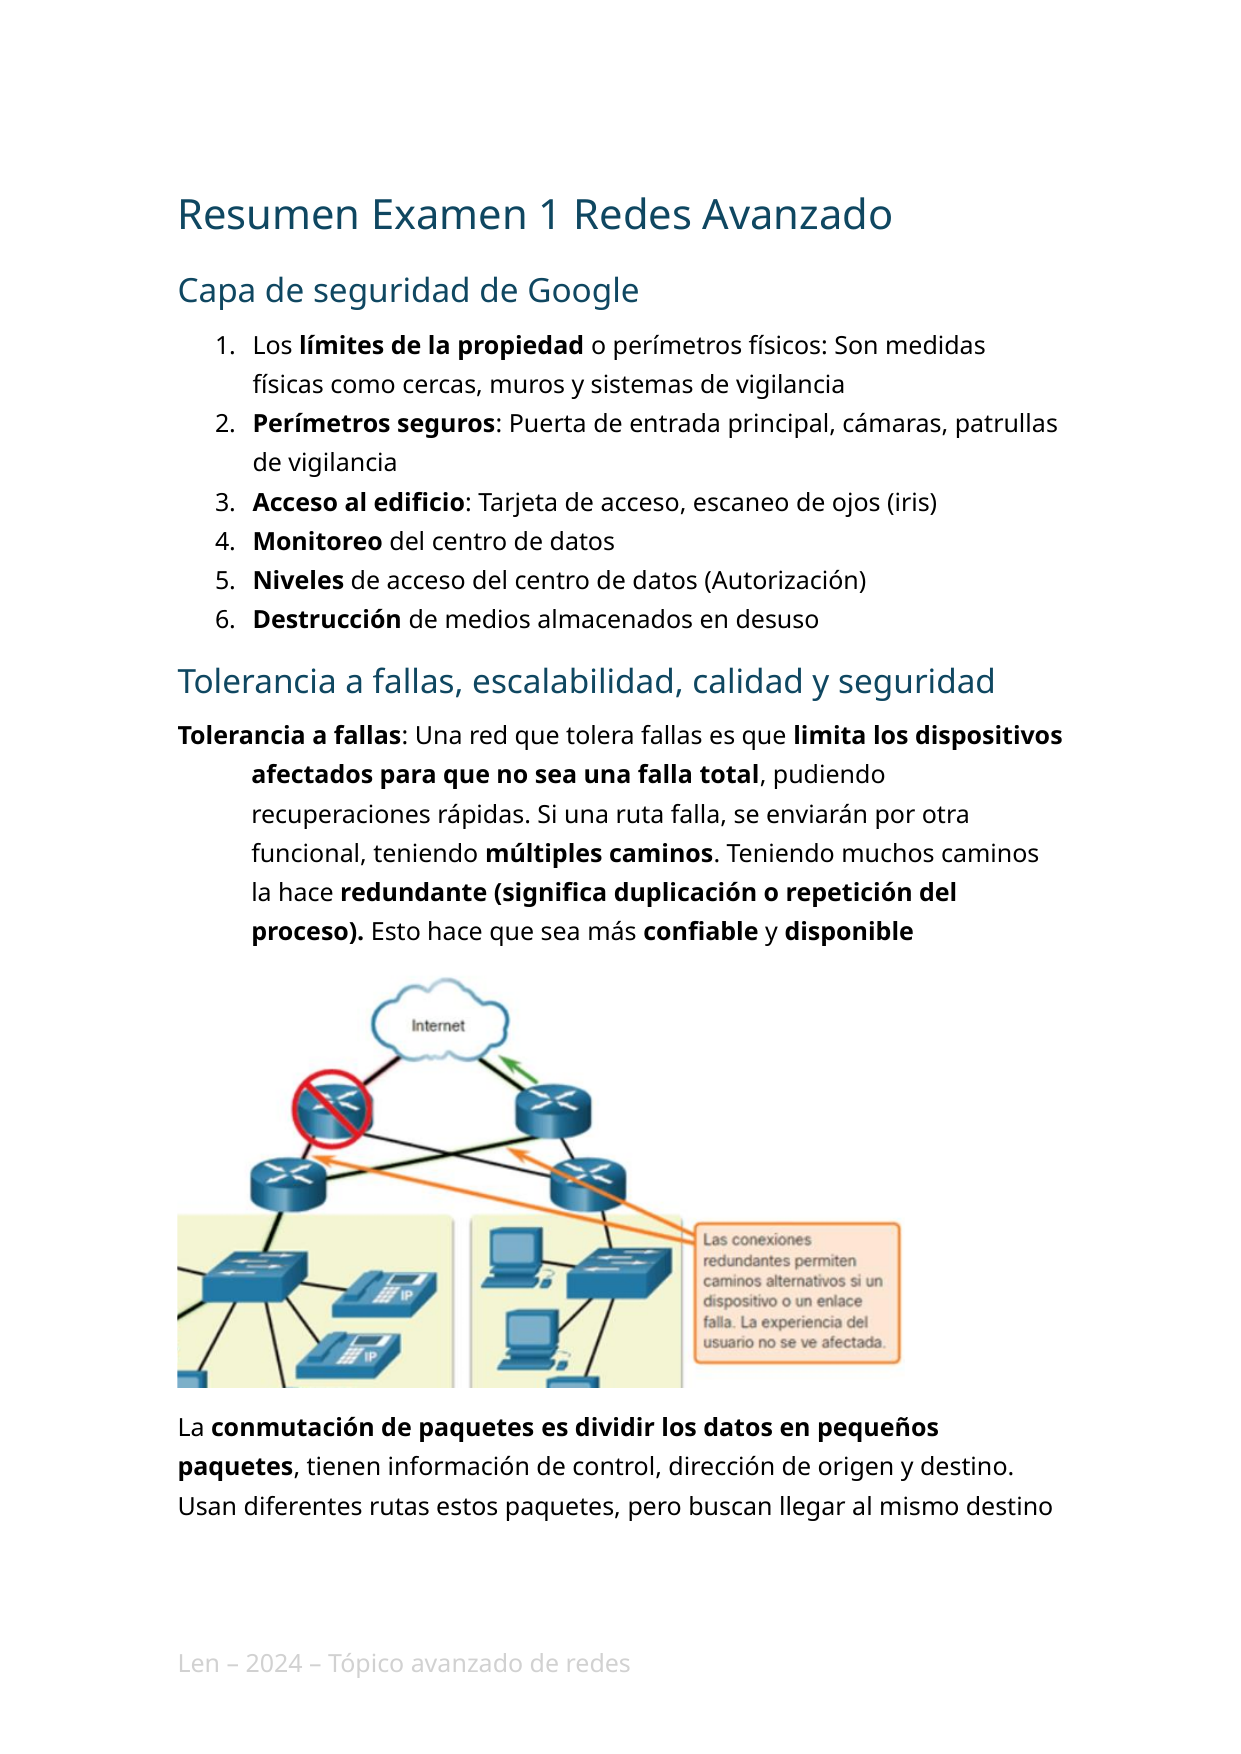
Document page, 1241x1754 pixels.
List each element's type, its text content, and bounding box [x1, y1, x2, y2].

subtitle Resumen Examen 1 Redes Avanzado [177, 185, 1063, 242]
picture [177, 969, 938, 1388]
subtitle Tolerancia a fallas, escalabilidad, calidad y seguridad [177, 657, 1063, 703]
list Perímetros seguros: Puerta de entrada principal, cámaras, patrullas de vigilancia [215, 406, 1063, 479]
text Tolerancia a fallas: Una red que tolera fallas es que limita los dispositivos afectados para que no sea una falla total, pudiendo recuperaciones rápidas. Si una ruta falla, se enviarán por otra funcional, teniendo múltiples caminos. Teniendo muchos caminos la hace redundante (significa duplicación o repetición del proceso). Esto hace que sea más confiable y disponible [177, 718, 1063, 948]
list Acceso al edificio: Tarjeta de acceso, escaneo de ojos (iris) [215, 484, 1063, 518]
subtitle Capa de seguridad de Google [177, 267, 1063, 312]
text La conmutación de paquetes es dividir los datos en pequeños paquetes, tienen información de control, dirección de origen y destino. Usan diferentes rutas estos paquetes, pero buscan llegar al mismo destino [177, 1410, 1063, 1522]
list Niveles de acceso del centro de datos (Autorización) [215, 562, 1063, 597]
list Monitoreo del centro de datos [215, 523, 1063, 557]
list Los límites de la propiedad o perímetros físicos: Son medidas físicas como cercas, muros y sistemas de vigilancia [215, 327, 1063, 401]
list Destrucción de medios almacenados en desuso [215, 602, 1063, 636]
